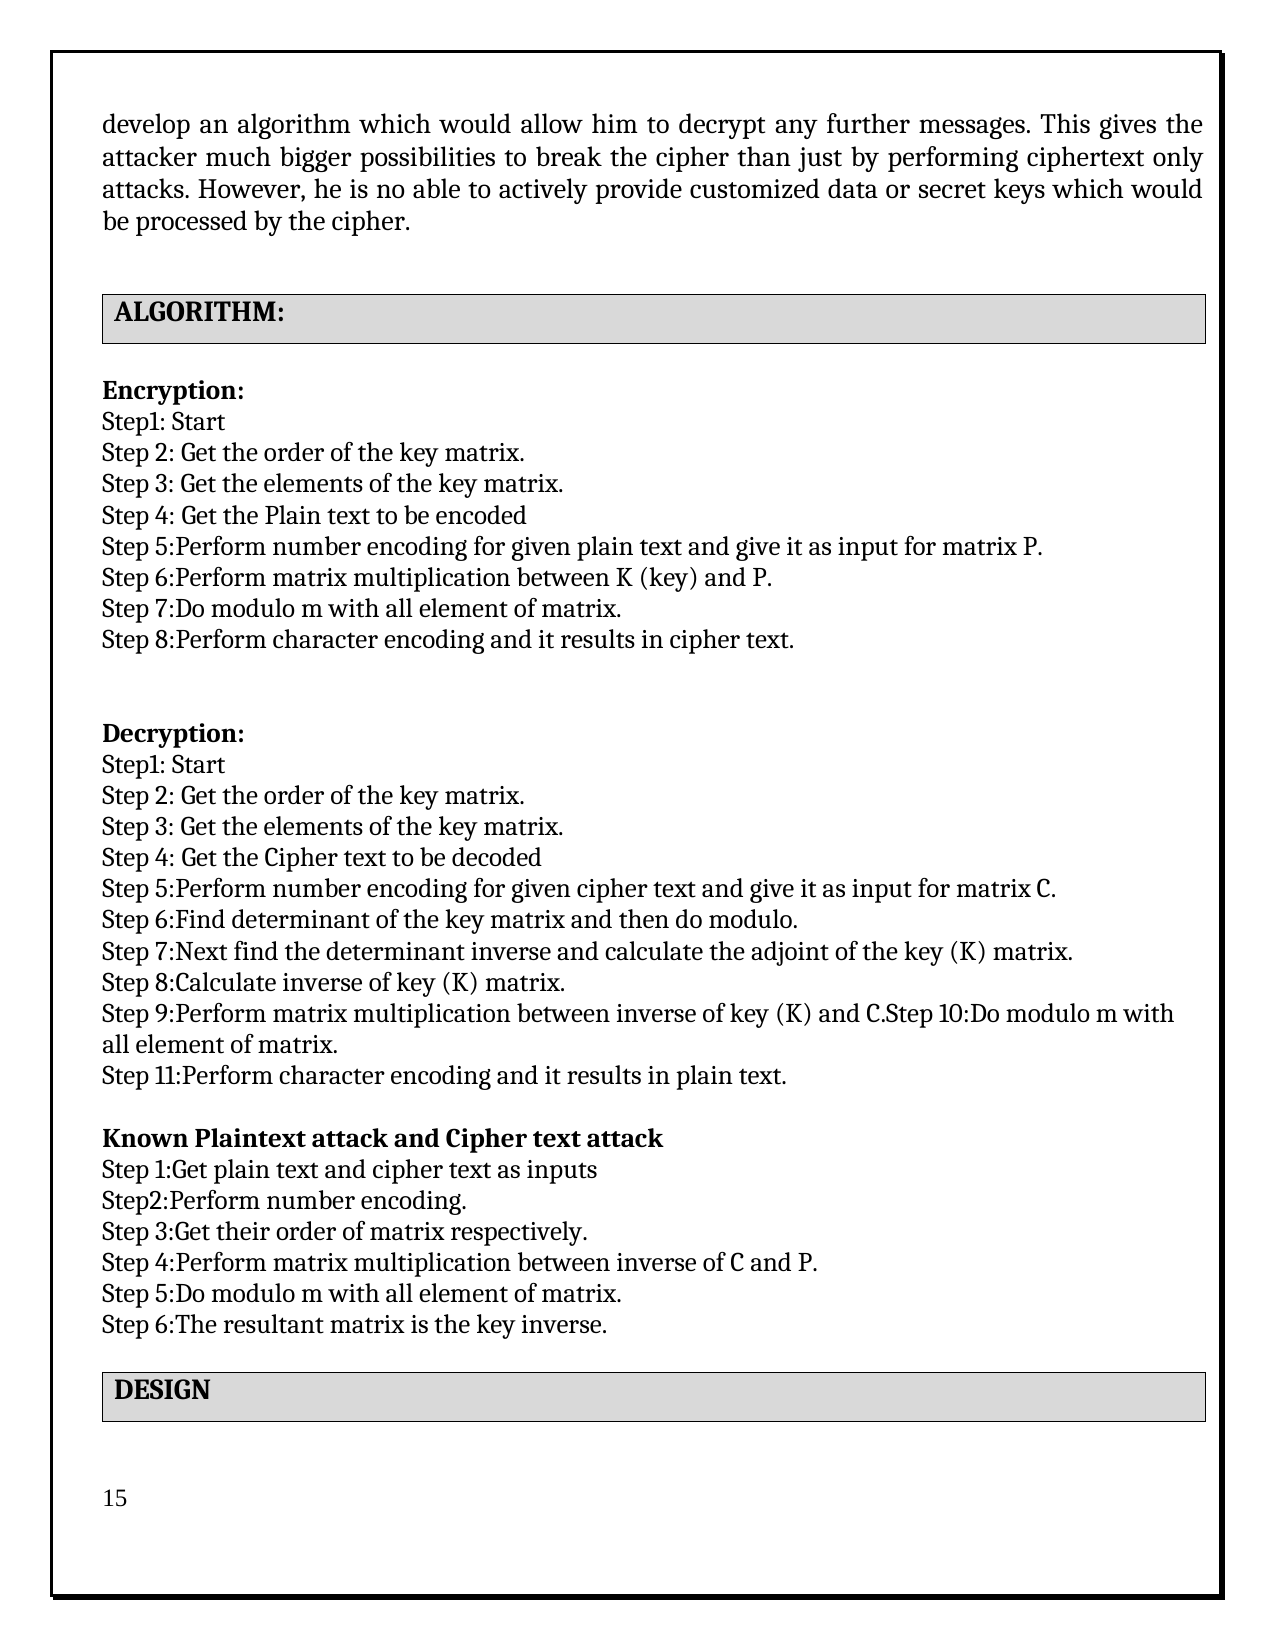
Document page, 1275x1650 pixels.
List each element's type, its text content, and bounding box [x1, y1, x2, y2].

text Step 4:Perform matrix multiplication between inverse of C and P. [102, 1247, 1205, 1278]
text Step 1:Get plain text and cipher text as inputs [102, 1154, 1205, 1185]
text Step 3: Get the elements of the key matrix. [102, 811, 1205, 842]
text Decryption: [102, 718, 1205, 749]
text Step 11:Perform character encoding and it results in plain text. [102, 1060, 1205, 1091]
text Step1: Start [102, 749, 1205, 780]
text Encryption: [102, 375, 1205, 406]
text Step2:Perform number encoding. [102, 1185, 1205, 1216]
text Step 6:Find determinant of the key matrix and then do modulo. [102, 904, 1205, 936]
text Step 3: Get the elements of the key matrix. [102, 468, 1205, 500]
text Step1: Start [102, 406, 1205, 437]
text Step 2: Get the order of the key matrix. [102, 780, 1205, 811]
text Step 9:Perform matrix multiplication between inverse of key (K) and C.Step 10:Do modulo m with all element of matrix. [102, 998, 1205, 1060]
text Step 4: Get the Cipher text to be decoded [102, 842, 1205, 873]
text Step 2: Get the order of the key matrix. [102, 437, 1205, 468]
table_header ALGORITHM: [103, 295, 1205, 343]
text Step 7:Next find the determinant inverse and calculate the adjoint of the key (K) matrix. [102, 936, 1205, 967]
text Step 5:Do modulo m with all element of matrix. [102, 1278, 1205, 1309]
text Step 8:Perform character encoding and it results in cipher text. [102, 624, 1205, 655]
text Step 4: Get the Plain text to be encoded [102, 500, 1205, 531]
text Step 3:Get their order of matrix respectively. [102, 1216, 1205, 1247]
text Step 7:Do modulo m with all element of matrix. [102, 593, 1205, 624]
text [102, 108, 1205, 238]
text Known Plaintext attack and Cipher text attack [102, 1123, 1205, 1154]
text Step 6:The resultant matrix is the key inverse. [102, 1309, 1205, 1341]
table_header DESIGN [103, 1373, 1205, 1421]
text Step 6:Perform matrix multiplication between K (key) and P. [102, 562, 1205, 593]
text Step 5:Perform number encoding for given cipher text and give it as input for matrix C. [102, 873, 1205, 904]
text Step 5:Perform number encoding for given plain text and give it as input for matrix P. [102, 531, 1205, 562]
text Step 8:Calculate inverse of key (K) matrix. [102, 967, 1205, 998]
